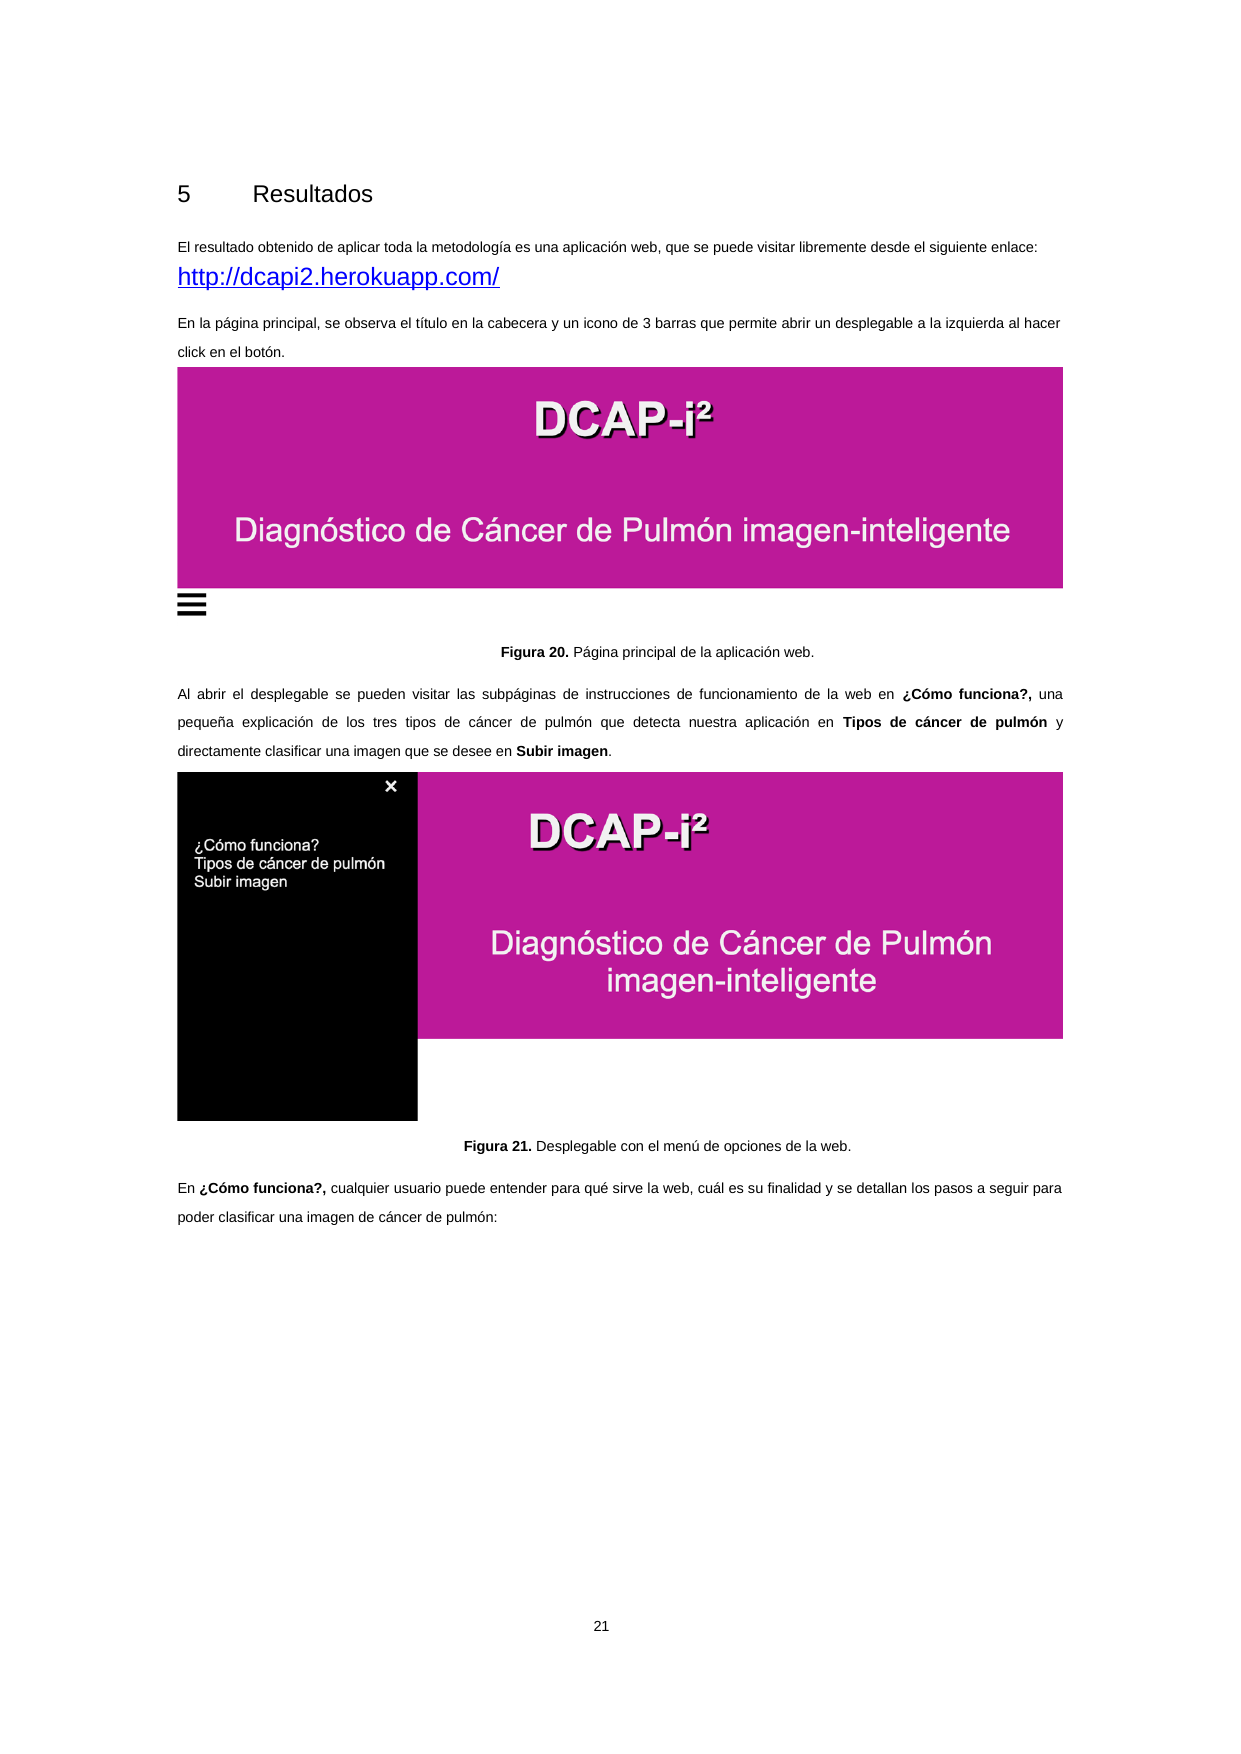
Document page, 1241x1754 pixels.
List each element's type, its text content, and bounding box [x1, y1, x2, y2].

text El resultado obtenido de aplicar toda la metodología es una aplicación web, que se puede visitar libremente desde el siguiente enlace: [177, 227, 1063, 256]
list Figura 20. Página principal de la aplicación web. [252, 632, 1063, 661]
picture [177, 772, 1063, 1121]
text Al abrir el desplegable se pueden visitar las subpáginas de instrucciones de funcionamiento de la web en ¿Cómo funciona?, una pequeña explicación de los tres tipos de cáncer de pulmón que detecta nuestra aplicación en Tipos de cáncer de pulmón y directamente clasificar una imagen que se desee en Subir imagen. [177, 673, 1063, 760]
text http://dcapi2.herokuapp.com/ [177, 262, 1063, 291]
list Figura 21. Desplegable con el menú de opciones de la web. [252, 1126, 1063, 1155]
text En ¿Cómo funciona?, cualquier usuario puede entender para qué sirve la web, cuál es su finalidad y se detallan los pasos a seguir para poder clasificar una imagen de cáncer de pulmón: [177, 1168, 1063, 1225]
subtitle Resultados [177, 160, 1063, 208]
text En la página principal, se observa el título en la cabecera y un icono de 3 barras que permite abrir un desplegable a la izquierda al hacer click en el botón. [177, 303, 1063, 361]
picture [177, 367, 1063, 626]
